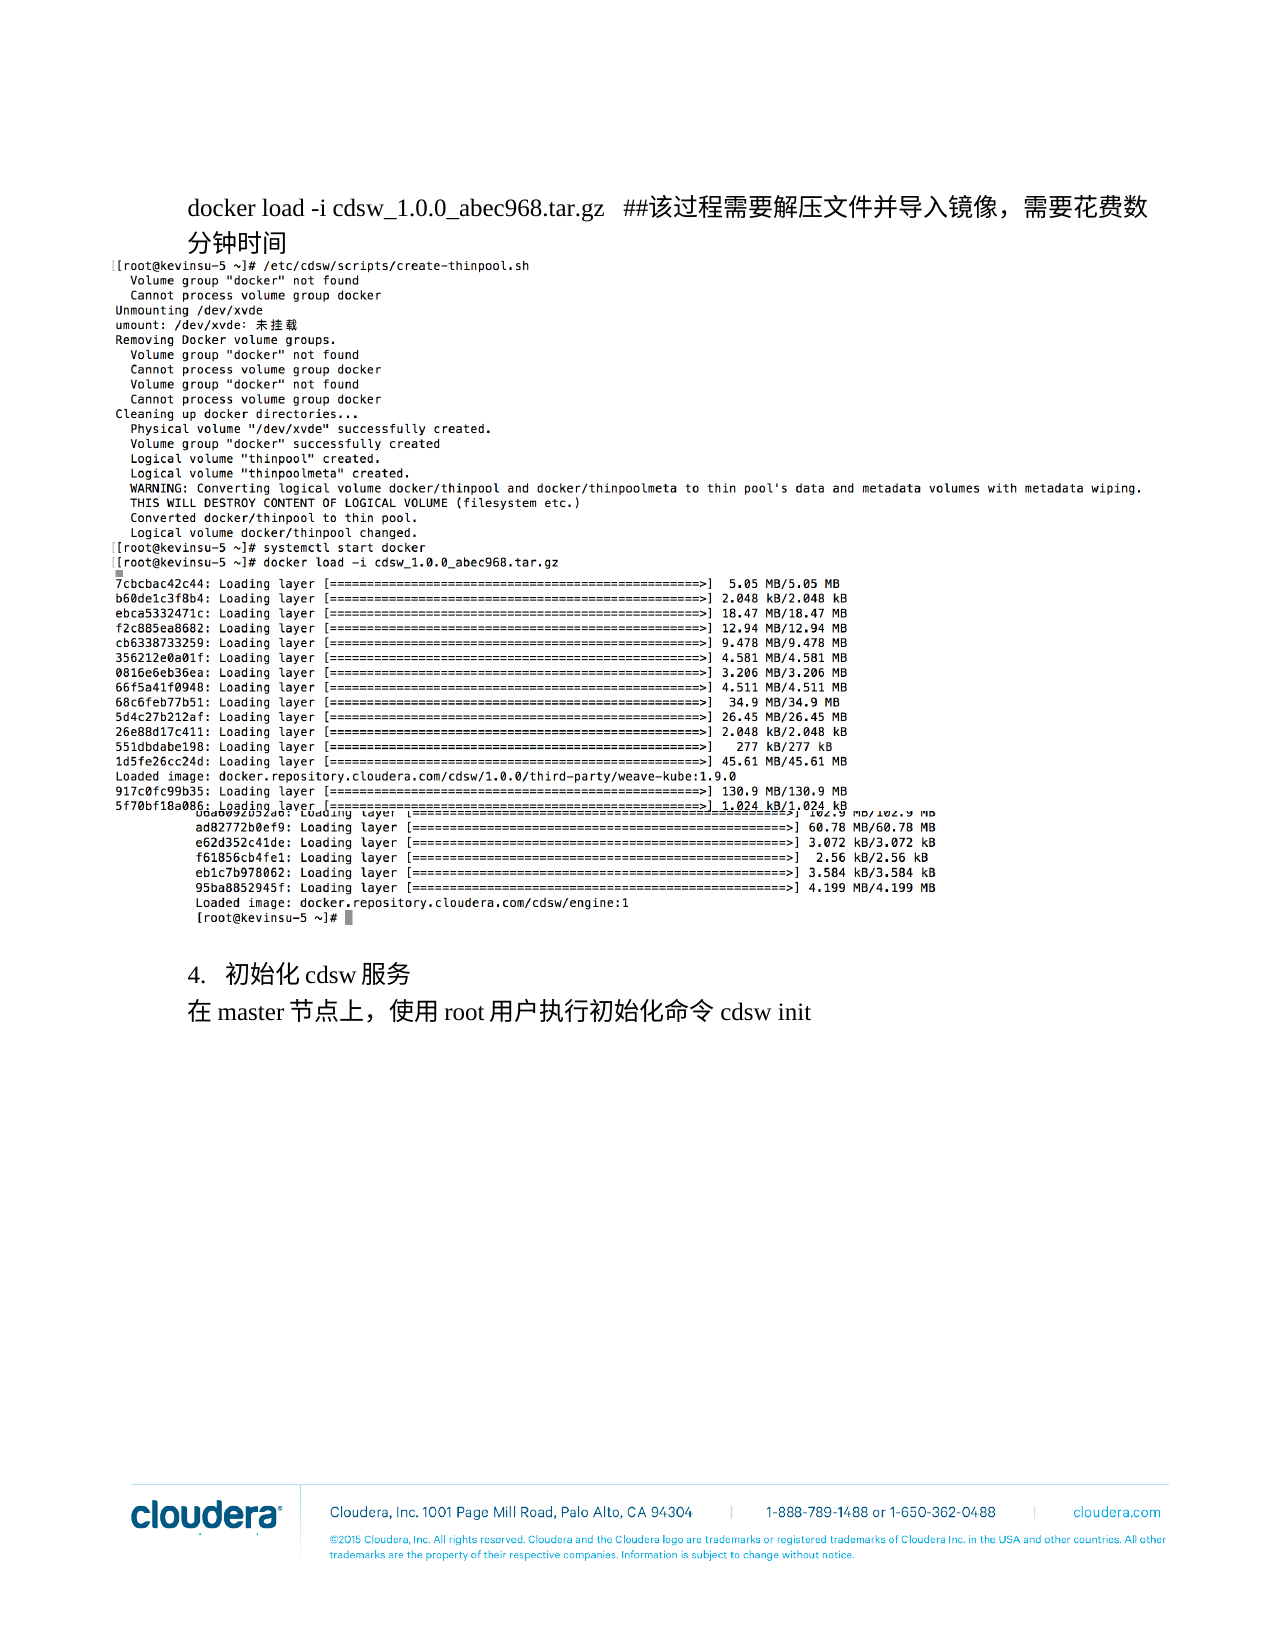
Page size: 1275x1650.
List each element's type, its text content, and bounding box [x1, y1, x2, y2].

picture [112, 260, 1163, 926]
picture [131, 1483, 1169, 1568]
text docker load -i cdsw_1.0.0_abec968.tar.gz ##该过程需要解压文件并导入镜像，需要花费数分钟时间 [187, 187, 1162, 260]
list 初始化cdsw服务 [187, 955, 1162, 991]
text 在master节点上，使用root用户执行初始化命令 cdsw init [187, 991, 1162, 1027]
